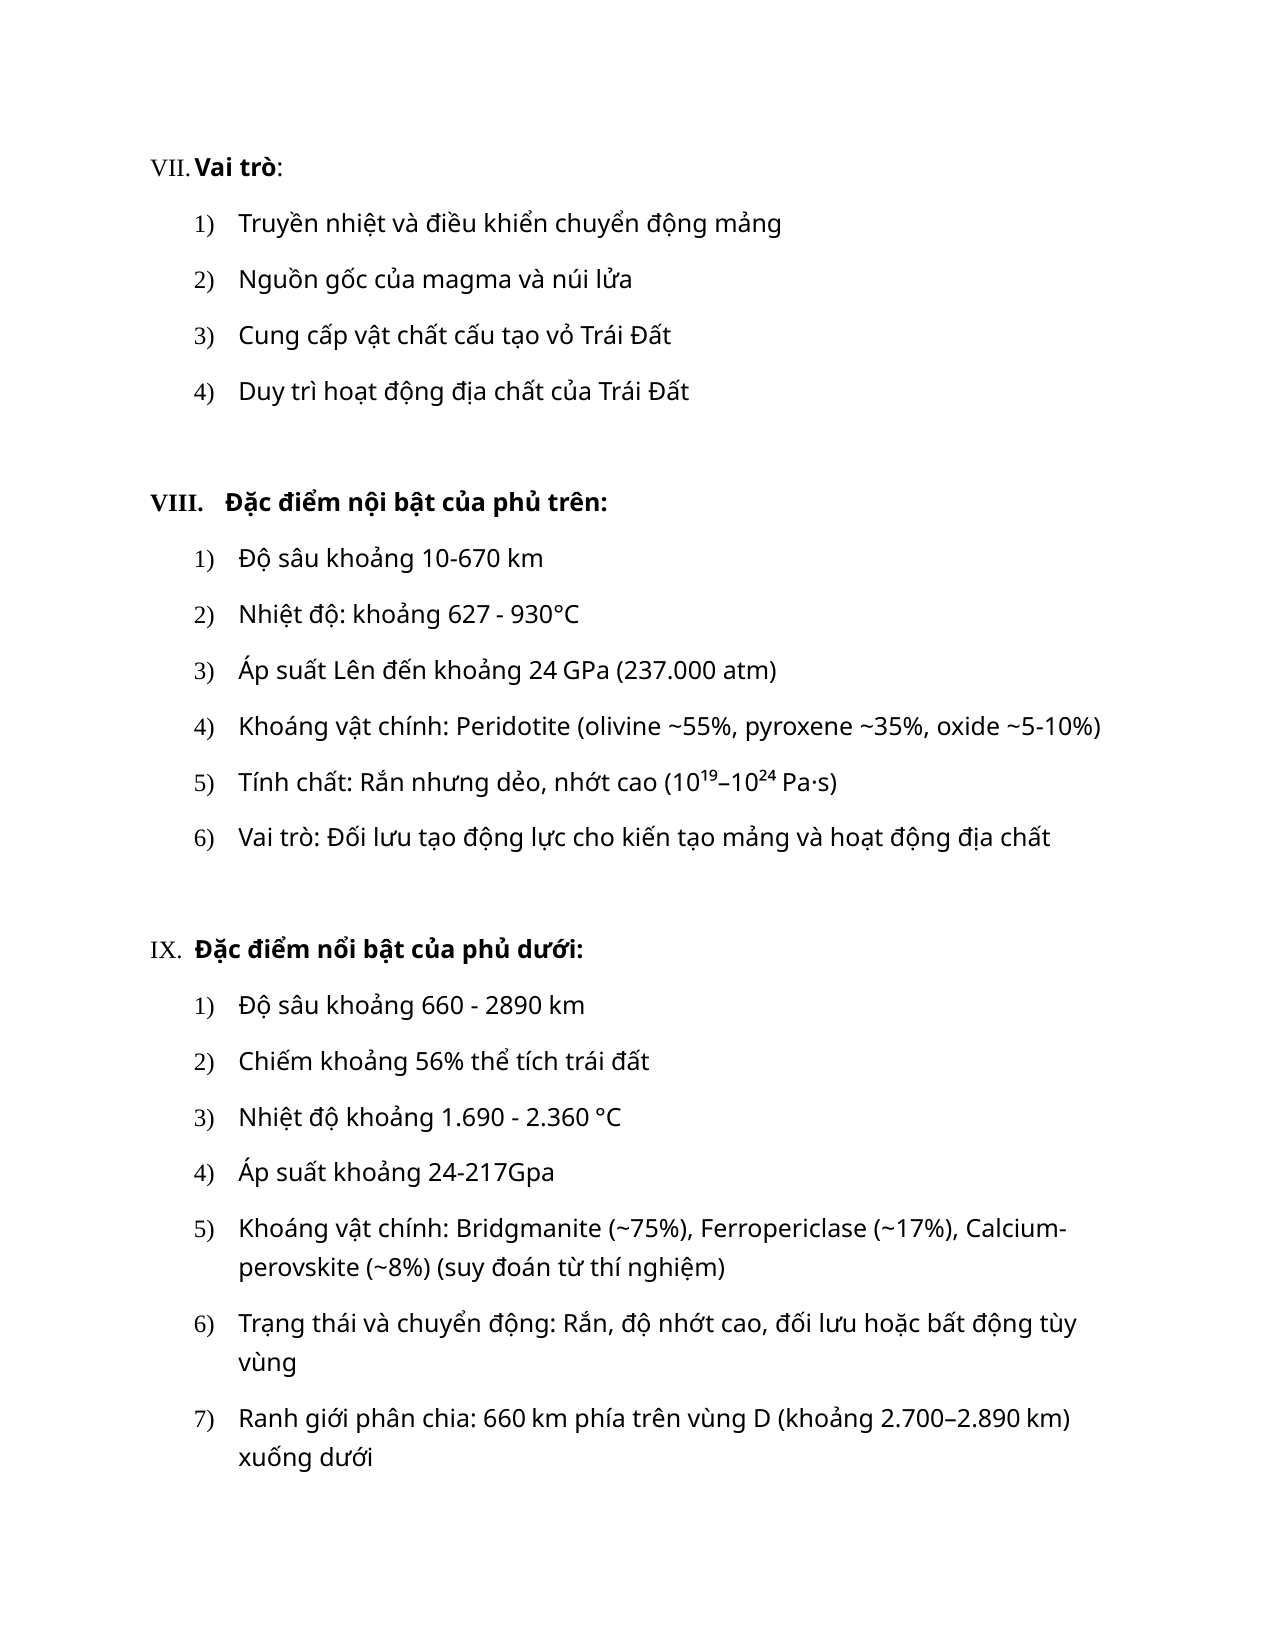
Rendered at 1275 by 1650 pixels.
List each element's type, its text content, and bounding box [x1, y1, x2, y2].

list Khoáng vật chính: Peridotite (olivine ~55%, pyroxene ~35%, oxide ~5-10%) [194, 708, 1125, 742]
list Áp suất khoảng 24-217Gpa [194, 1155, 1125, 1189]
list Nhiệt độ khoảng 1.690 - 2.360 °C [194, 1099, 1125, 1133]
list Cung cấp vật chất cấu tạo vỏ Trái Đất [194, 317, 1125, 352]
list Trạng thái và chuyển động: Rắn, độ nhớt cao, đối lưu hoặc bất động tùy vùng [194, 1306, 1125, 1379]
list Vai trò: [150, 150, 1125, 184]
list Đặc điểm nổi bật của phủ dưới: [150, 932, 1125, 966]
list Độ sâu khoảng 660 - 2890 km [194, 987, 1125, 1022]
list Đặc điểm nội bật của phủ trên: [150, 485, 1125, 519]
list Vai trò: Đối lưu tạo động lực cho kiến tạo mảng và hoạt động địa chất [194, 820, 1125, 854]
list Chiếm khoảng 56% thể tích trái đất [194, 1043, 1125, 1077]
list Duy trì hoạt động địa chất của Trái Đất [194, 373, 1125, 407]
list Nhiệt độ: khoảng 627 - 930°C [194, 597, 1125, 631]
list Độ sâu khoảng 10-670 km [194, 541, 1125, 575]
list Truyền nhiệt và điều khiển chuyển động mảng [194, 206, 1125, 240]
list Áp suất Lên đến khoảng 24 GPa (237.000 atm) [194, 652, 1125, 687]
list Khoáng vật chính: Bridgmanite (~75%), Ferropericlase (~17%), Calcium-perovskite (~8%) (suy đoán từ thí nghiệm) [194, 1211, 1125, 1284]
list Ranh giới phân chia: 660 km phía trên vùng D (khoảng 2.700–2.890 km) xuống dưới [194, 1401, 1125, 1474]
list Nguồn gốc của magma và núi lửa [194, 262, 1125, 296]
list Tính chất: Rắn nhưng dẻo, nhớt cao (10¹⁹–10²⁴ Pa·s) [194, 764, 1125, 798]
